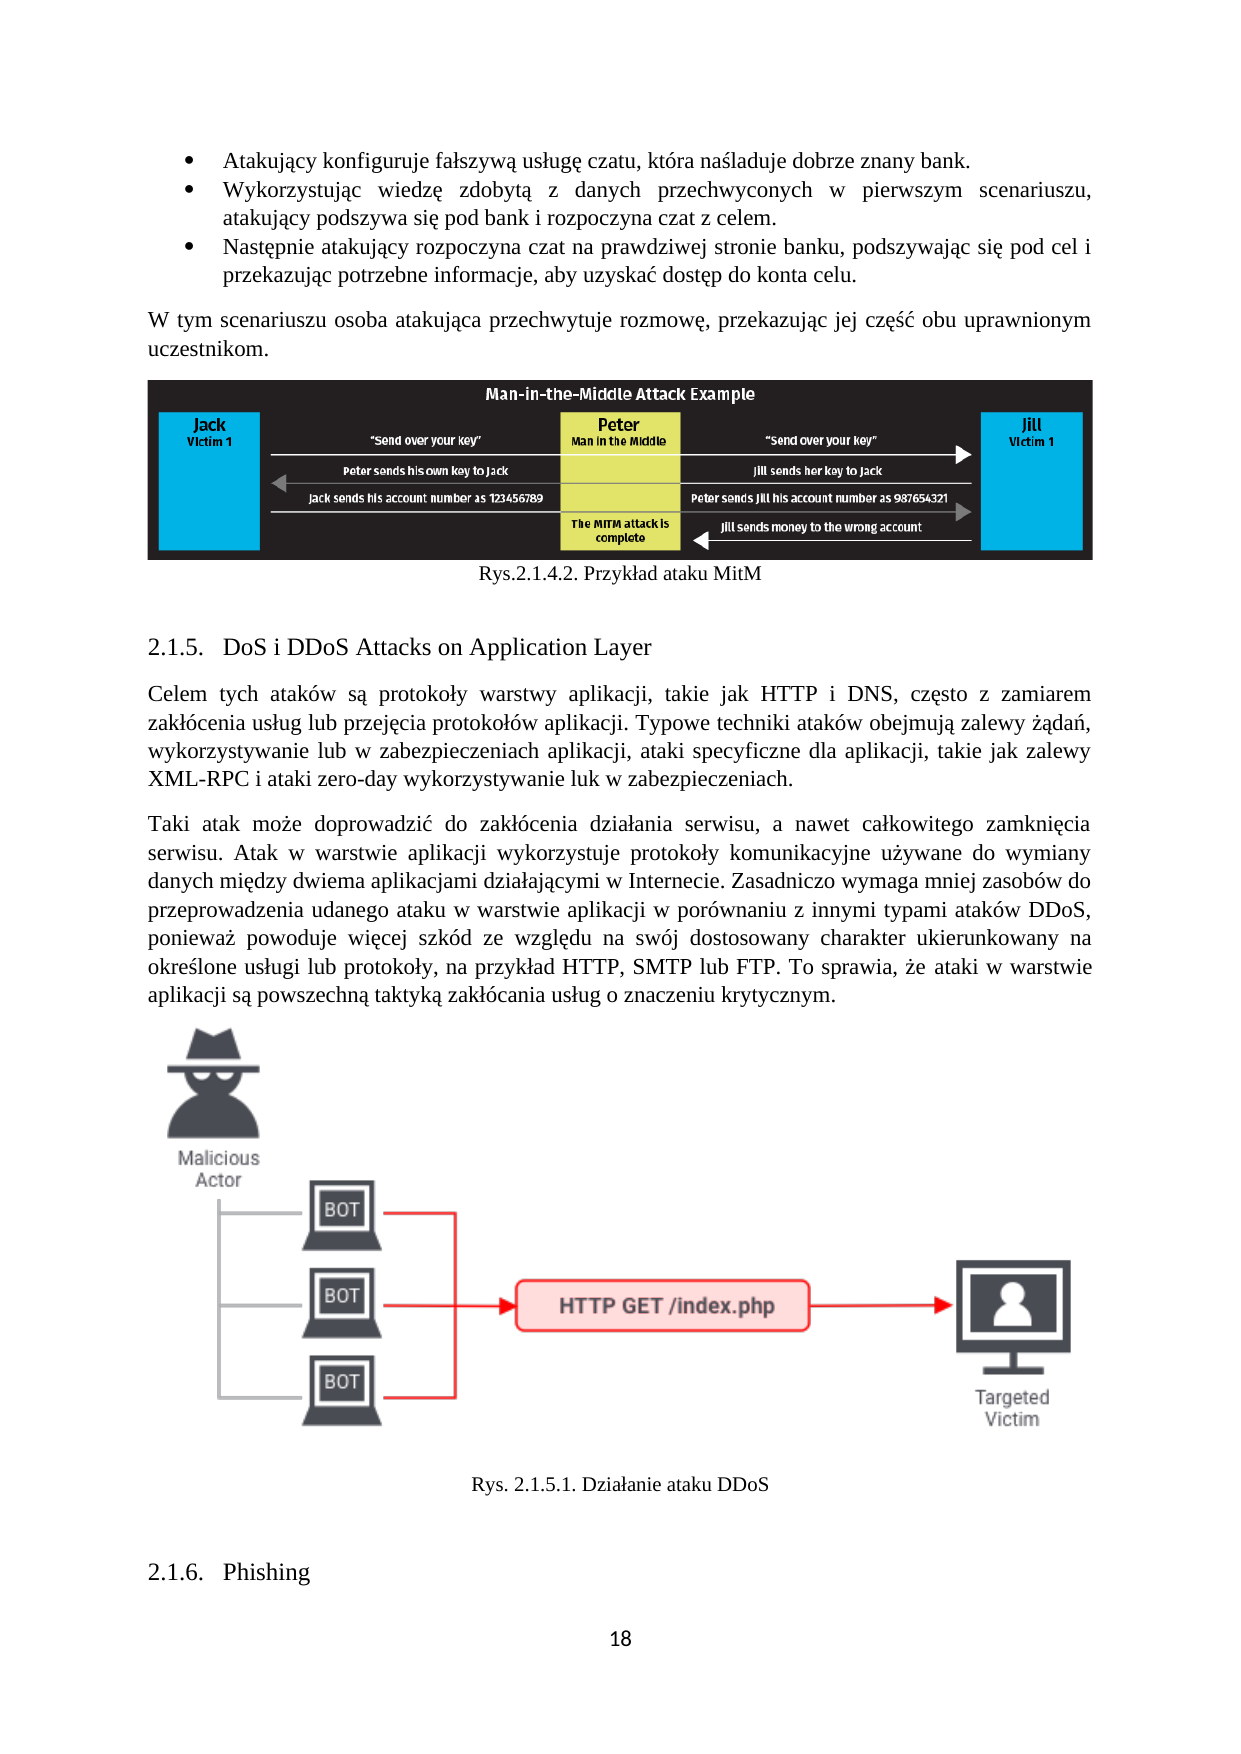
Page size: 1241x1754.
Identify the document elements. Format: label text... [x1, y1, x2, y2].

picture [167, 1026, 1074, 1470]
picture [147, 380, 1093, 560]
text W tym scenariuszu osoba atakująca przechwytuje rozmowę, przekazując jej część obu uprawnionym uczestnikom. [148, 306, 1093, 361]
text Rys. 2.1.5.1. Działanie ataku DDoS [148, 1472, 1093, 1496]
list Wykorzystując wiedzę zdobytą z danych przechwyconych w pierwszym scenariuszu, atakujący podszywa się pod bank i rozpoczyna czat z celem. [185, 176, 1093, 231]
list Następnie atakujący rozpoczyna czat na prawdziwej stronie banku, podszywając się pod cel i przekazując potrzebne informacje, aby uzyskać dostęp do konta celu. [185, 233, 1093, 288]
list Atakujący konfiguruje fałszywą usługę czatu, która naśladuje dobrze znany bank. [185, 148, 1093, 174]
text Celem tych ataków są protokoły warstwy aplikacji, takie jak HTTP i DNS, często z zamiarem zakłócenia usług lub przejęcia protokołów aplikacji. Typowe techniki ataków obejmują zalewy żądań, wykorzystywanie lub w zabezpieczeniach aplikacji, ataki specyficzne dla aplikacji, takie jak zalewy XML-RPC i ataki zero-day wykorzystywanie luk w zabezpieczeniach. [148, 680, 1093, 792]
text Taki atak może doprowadzić do zakłócenia działania serwisu, a nawet całkowitego zamknięcia serwisu. Atak w warstwie aplikacji wykorzystuje protokoły komunikacyjne używane do wymiany danych między dwiema aplikacjami działającymi w Internecie. Zasadniczo wymaga mniej zasobów do przeprowadzenia udanego ataku w warstwie aplikacji w porównaniu z innymi typami ataków DDoS, ponieważ powoduje więcej szkód ze względu na swój dostosowany charakter ukierunkowany na określone usługi lub protokoły, na przykład HTTP, SMTP lub FTP. To sprawia, że ​​ataki w warstwie aplikacji są powszechną taktyką zakłócania usług o znaczeniu krytycznym. [148, 811, 1093, 1007]
text Rys.2.1.4.2. Przykład ataku MitM [148, 561, 1093, 585]
list DoS i DDoS Attacks on Application Layer [148, 632, 1093, 661]
list Phishing [148, 1557, 1093, 1586]
